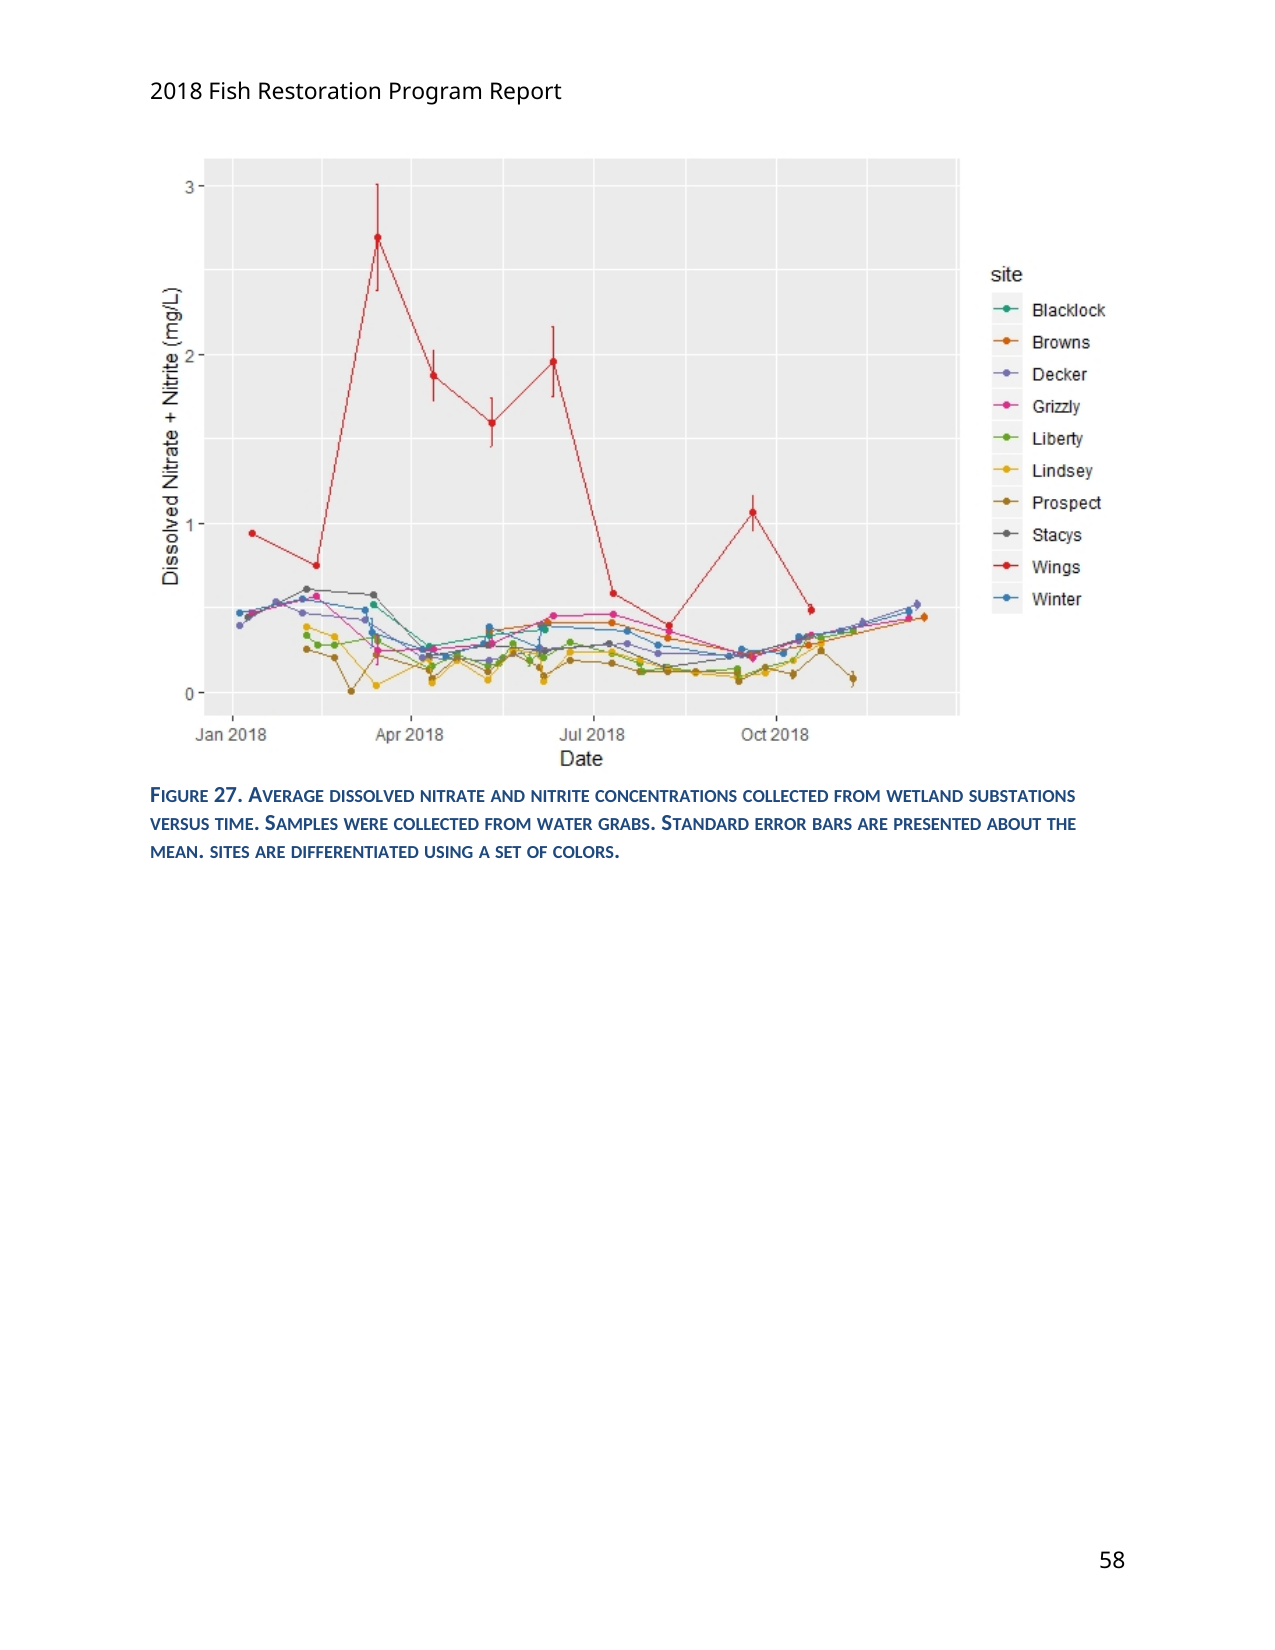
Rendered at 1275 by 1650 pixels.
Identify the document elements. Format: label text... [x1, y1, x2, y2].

picture [150, 150, 1125, 780]
text Figure 27. Average dissolved nitrate and nitrite concentrations collected from wetland substations versus time. Samples were collected from water grabs. Standard error bars are presented about the mean. sites are differentiated using a set of colors. [150, 780, 1125, 864]
